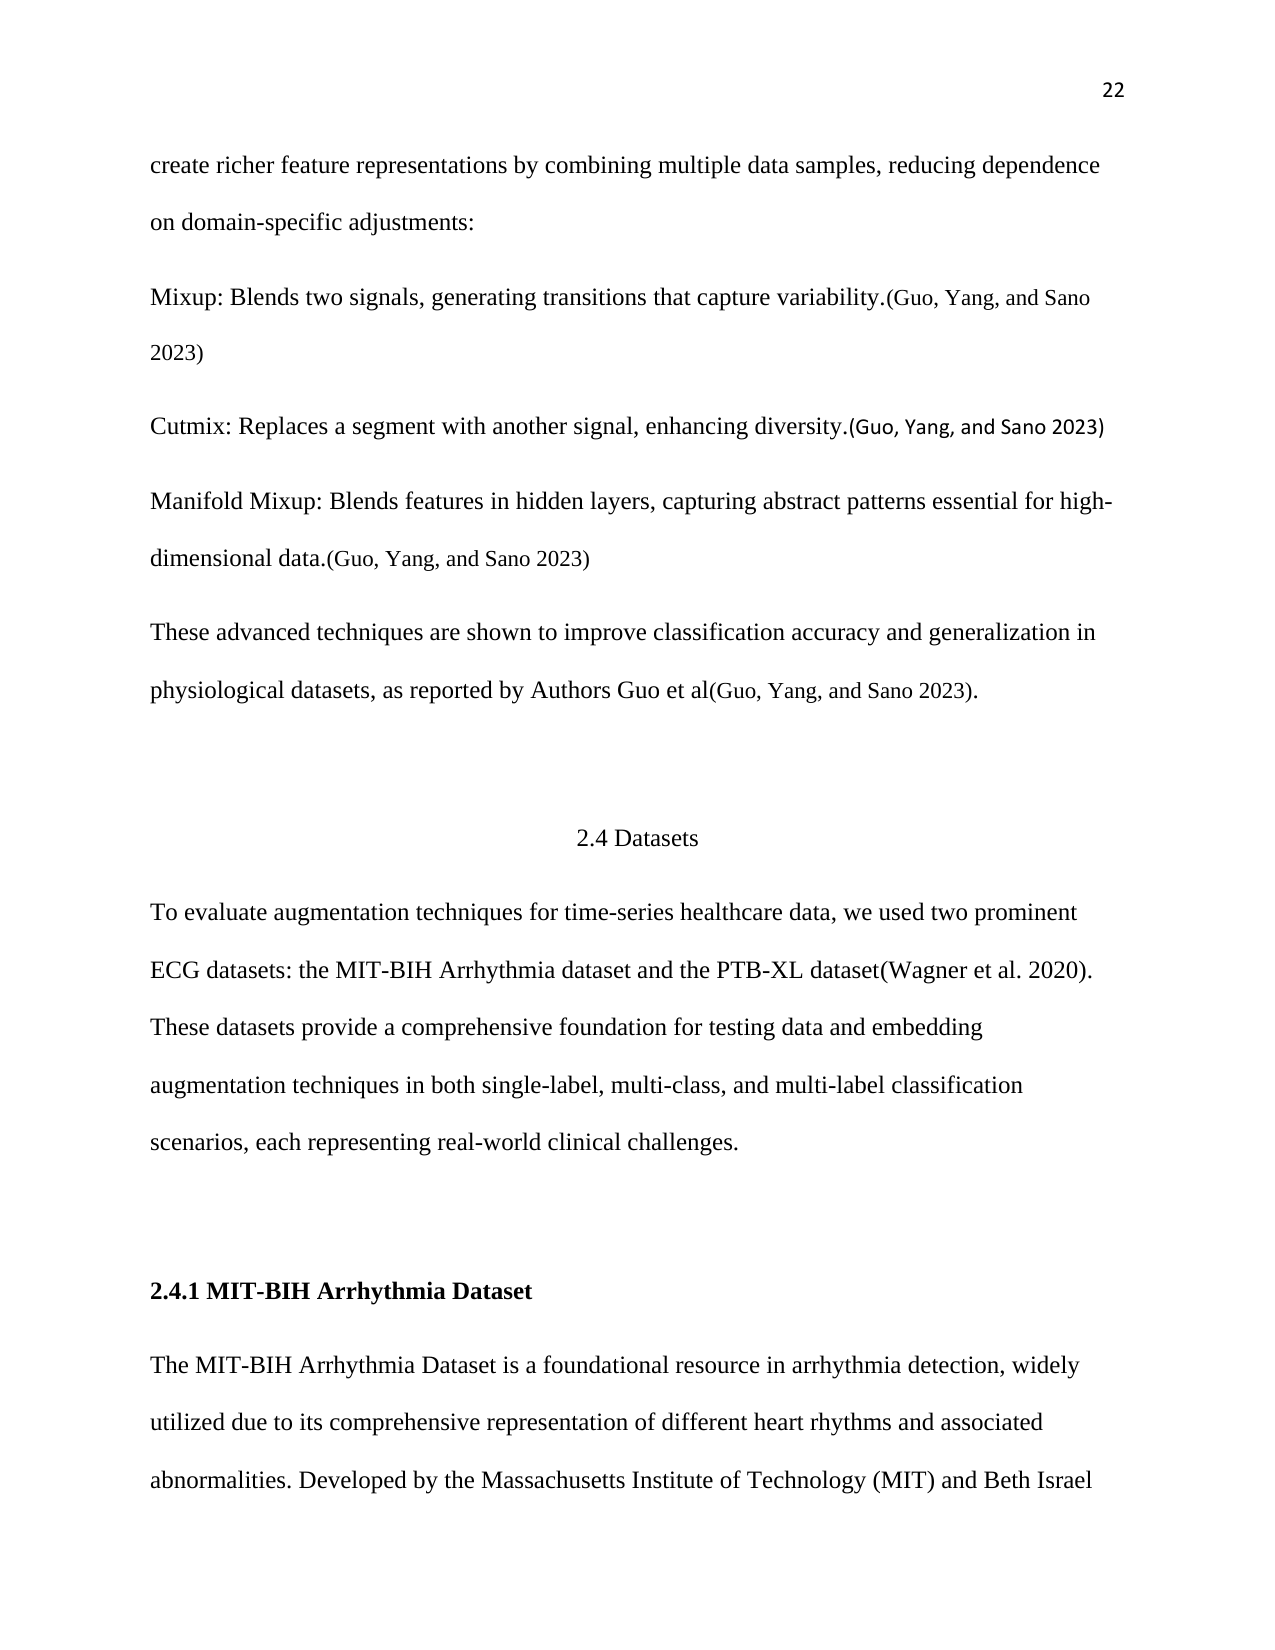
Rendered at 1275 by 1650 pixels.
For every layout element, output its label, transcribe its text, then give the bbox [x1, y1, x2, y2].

text Manifold Mixup: Blends features in hidden layers, capturing abstract patterns essential for high-dimensional data.(Guo, Yang, and Sano 2023) [150, 486, 1125, 572]
text These advanced techniques are shown to improve classification accuracy and generalization in physiological datasets, as reported by Authors Guo et al(Guo, Yang, and Sano 2023). [150, 617, 1125, 704]
text Mixup: Blends two signals, generating transitions that capture variability.(Guo, Yang, and Sano 2023) [150, 282, 1125, 366]
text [150, 1350, 1125, 1494]
text 2.4.1 MIT-BIH Arrhythmia Dataset [150, 1276, 1125, 1304]
text 2.4 Datasets [150, 823, 1125, 852]
text To evaluate augmentation techniques for time-series healthcare data, we used two prominent ECG datasets: the MIT-BIH Arrhythmia dataset and the PTB-XL dataset(Wagner et al. 2020). These datasets provide a comprehensive foundation for testing data and embedding augmentation techniques in both single-label, multi-class, and multi-label classification scenarios, each representing real-world clinical challenges. [150, 897, 1125, 1156]
text Cutmix: Replaces a segment with another signal, enhancing diversity.(Guo, Yang, and Sano 2023) [150, 411, 1125, 440]
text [150, 150, 1125, 236]
